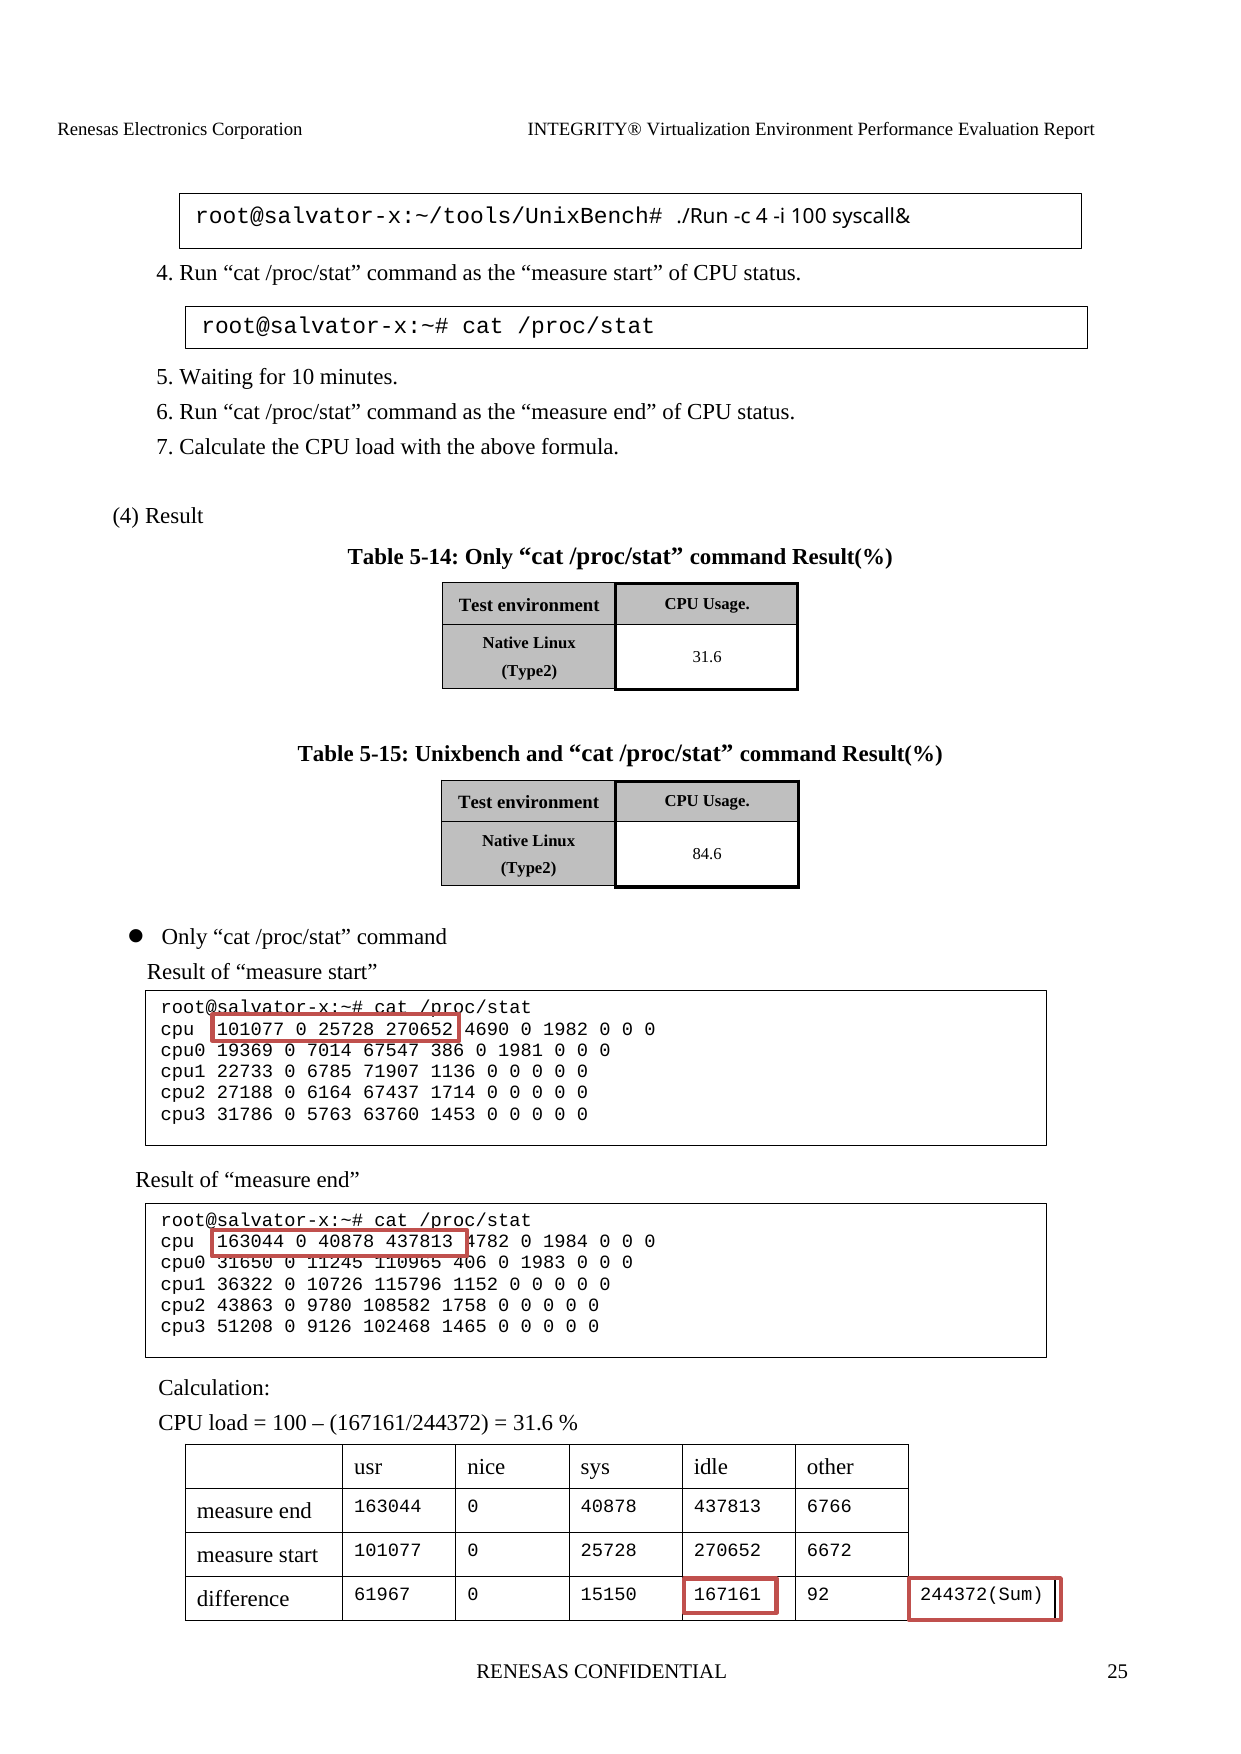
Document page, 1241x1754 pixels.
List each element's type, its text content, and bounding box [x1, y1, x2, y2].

list Calculate the CPU load with the above formula. [156, 433, 1128, 459]
list Run “cat /proc/stat” command as the “measure start” of CPU status. [156, 259, 1128, 286]
table_cell 163044 [343, 1489, 455, 1532]
table_header nice [456, 1445, 569, 1487]
table_cell 15150 [570, 1577, 682, 1620]
table_cell measure end [186, 1489, 342, 1532]
table_cell 244372(Sum) [911, 1580, 1054, 1618]
table_cell Native Linux (Type2) [442, 822, 614, 885]
table_header CPU Usage. [617, 783, 797, 821]
table_cell 0 [456, 1533, 569, 1576]
table_cell 84.6 [617, 822, 797, 885]
table_header sys [570, 1445, 682, 1487]
table_cell Native Linux (Type2) [443, 625, 614, 688]
table_cell 61967 [343, 1577, 455, 1620]
table_cell 167161 [683, 1577, 795, 1620]
list Only “cat /proc/stat” command [127, 923, 1128, 949]
table_cell difference [186, 1577, 342, 1620]
table_cell 101077 [343, 1533, 455, 1576]
table_header other [796, 1445, 908, 1487]
table_cell 6672 [796, 1533, 908, 1576]
text Calculation: [112, 1374, 1128, 1400]
table_cell 25728 [570, 1533, 682, 1576]
table_header [186, 1445, 342, 1487]
table_cell 270652 [683, 1533, 795, 1576]
table_header usr [343, 1445, 455, 1487]
table_cell 31.6 [617, 625, 796, 688]
table_cell 437813 [683, 1489, 795, 1532]
list Result [112, 502, 1128, 528]
table_cell 0 [456, 1489, 569, 1532]
table_header Test environment [442, 781, 614, 821]
table_cell 40878 [570, 1489, 682, 1532]
list Waiting for 10 minutes. [156, 363, 1128, 390]
text Result of “measure start” [112, 958, 1128, 984]
table_header CPU Usage. [617, 585, 796, 624]
table_cell measure start [186, 1533, 342, 1576]
text CPU load = 100 – (167161/244372) = 31.6 % [112, 1409, 1128, 1435]
table_header Test environment [443, 583, 614, 624]
table_cell 0 [456, 1577, 569, 1620]
list Run “cat /proc/stat” command as the “measure end” of CPU status. [156, 398, 1128, 424]
text Result of “measure end” [112, 1166, 1128, 1192]
table_cell 92 [796, 1577, 907, 1620]
table_cell 6766 [796, 1489, 908, 1532]
table_header idle [683, 1445, 795, 1487]
